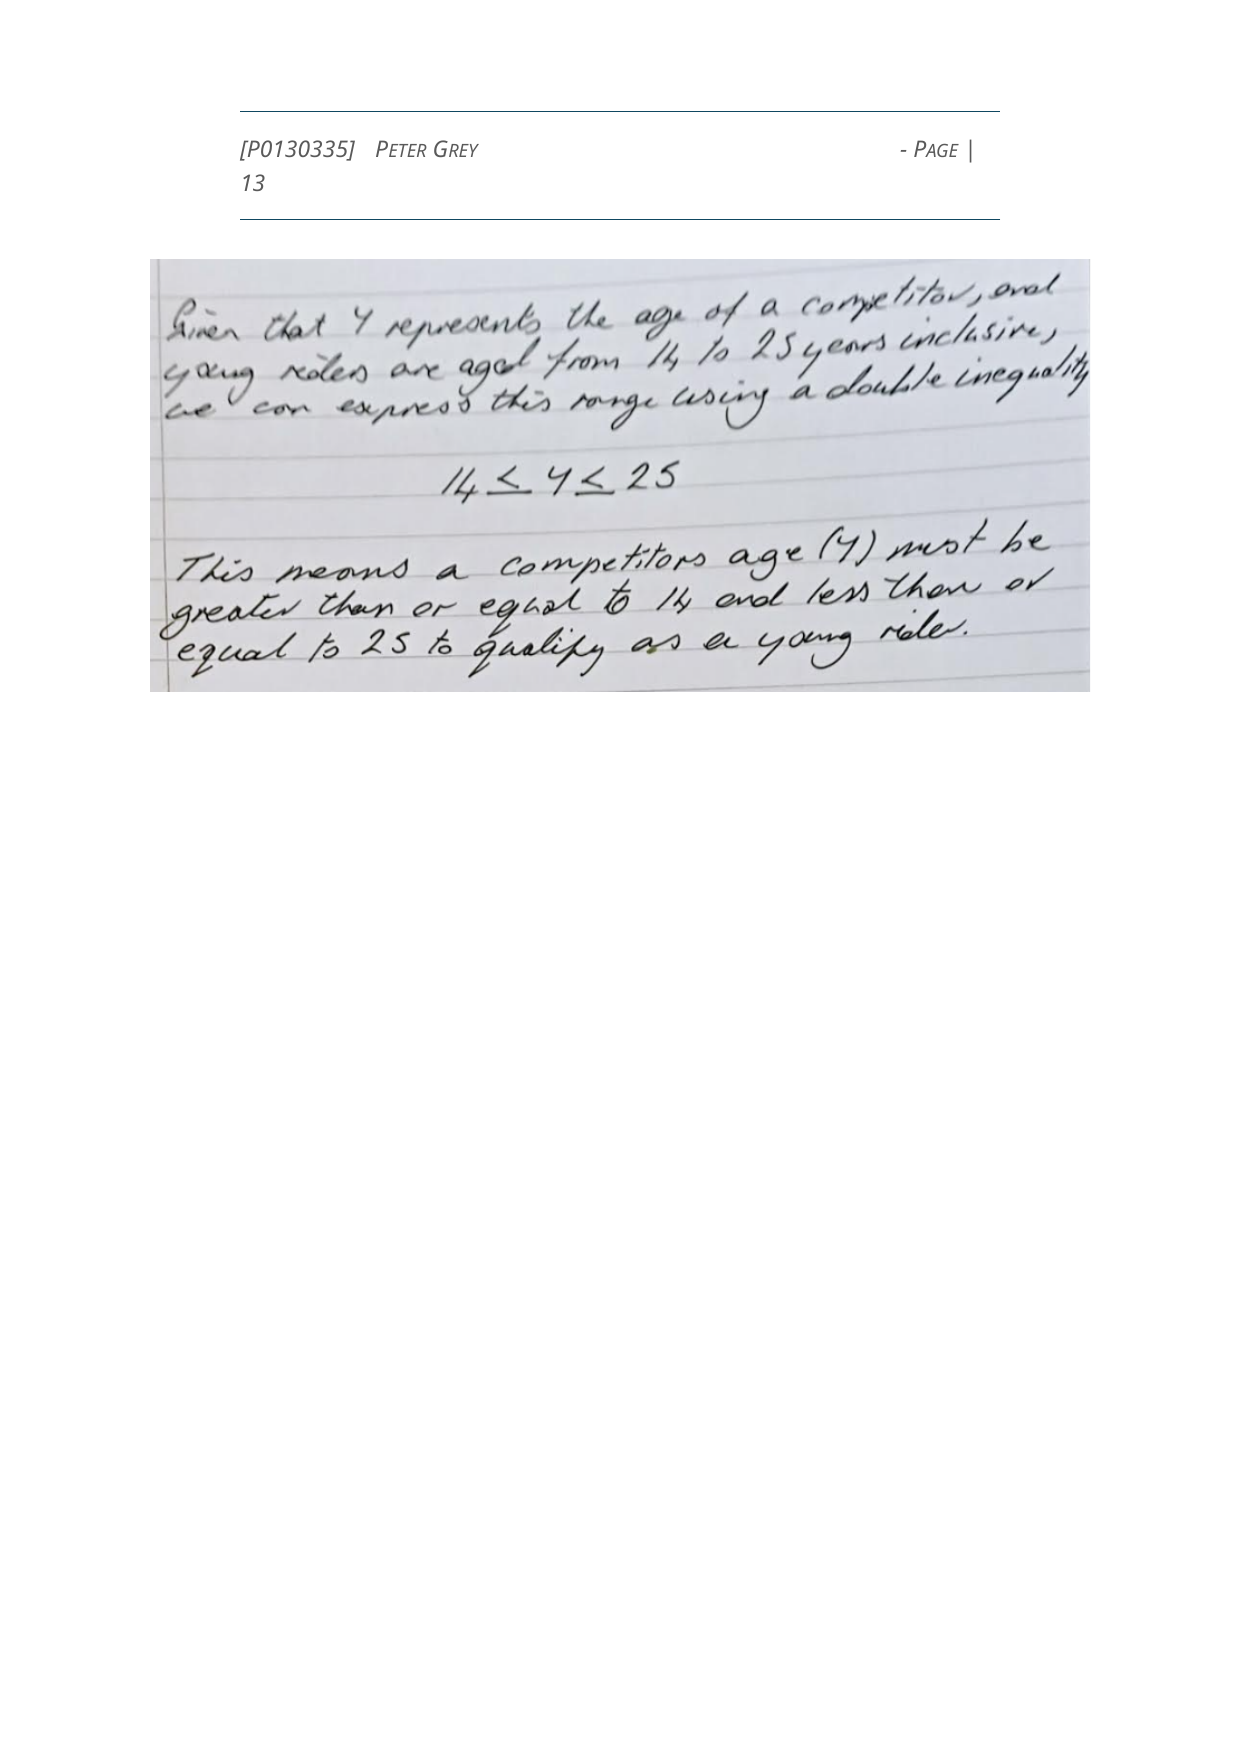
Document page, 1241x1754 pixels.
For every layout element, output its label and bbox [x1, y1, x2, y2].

picture [150, 259, 1091, 692]
